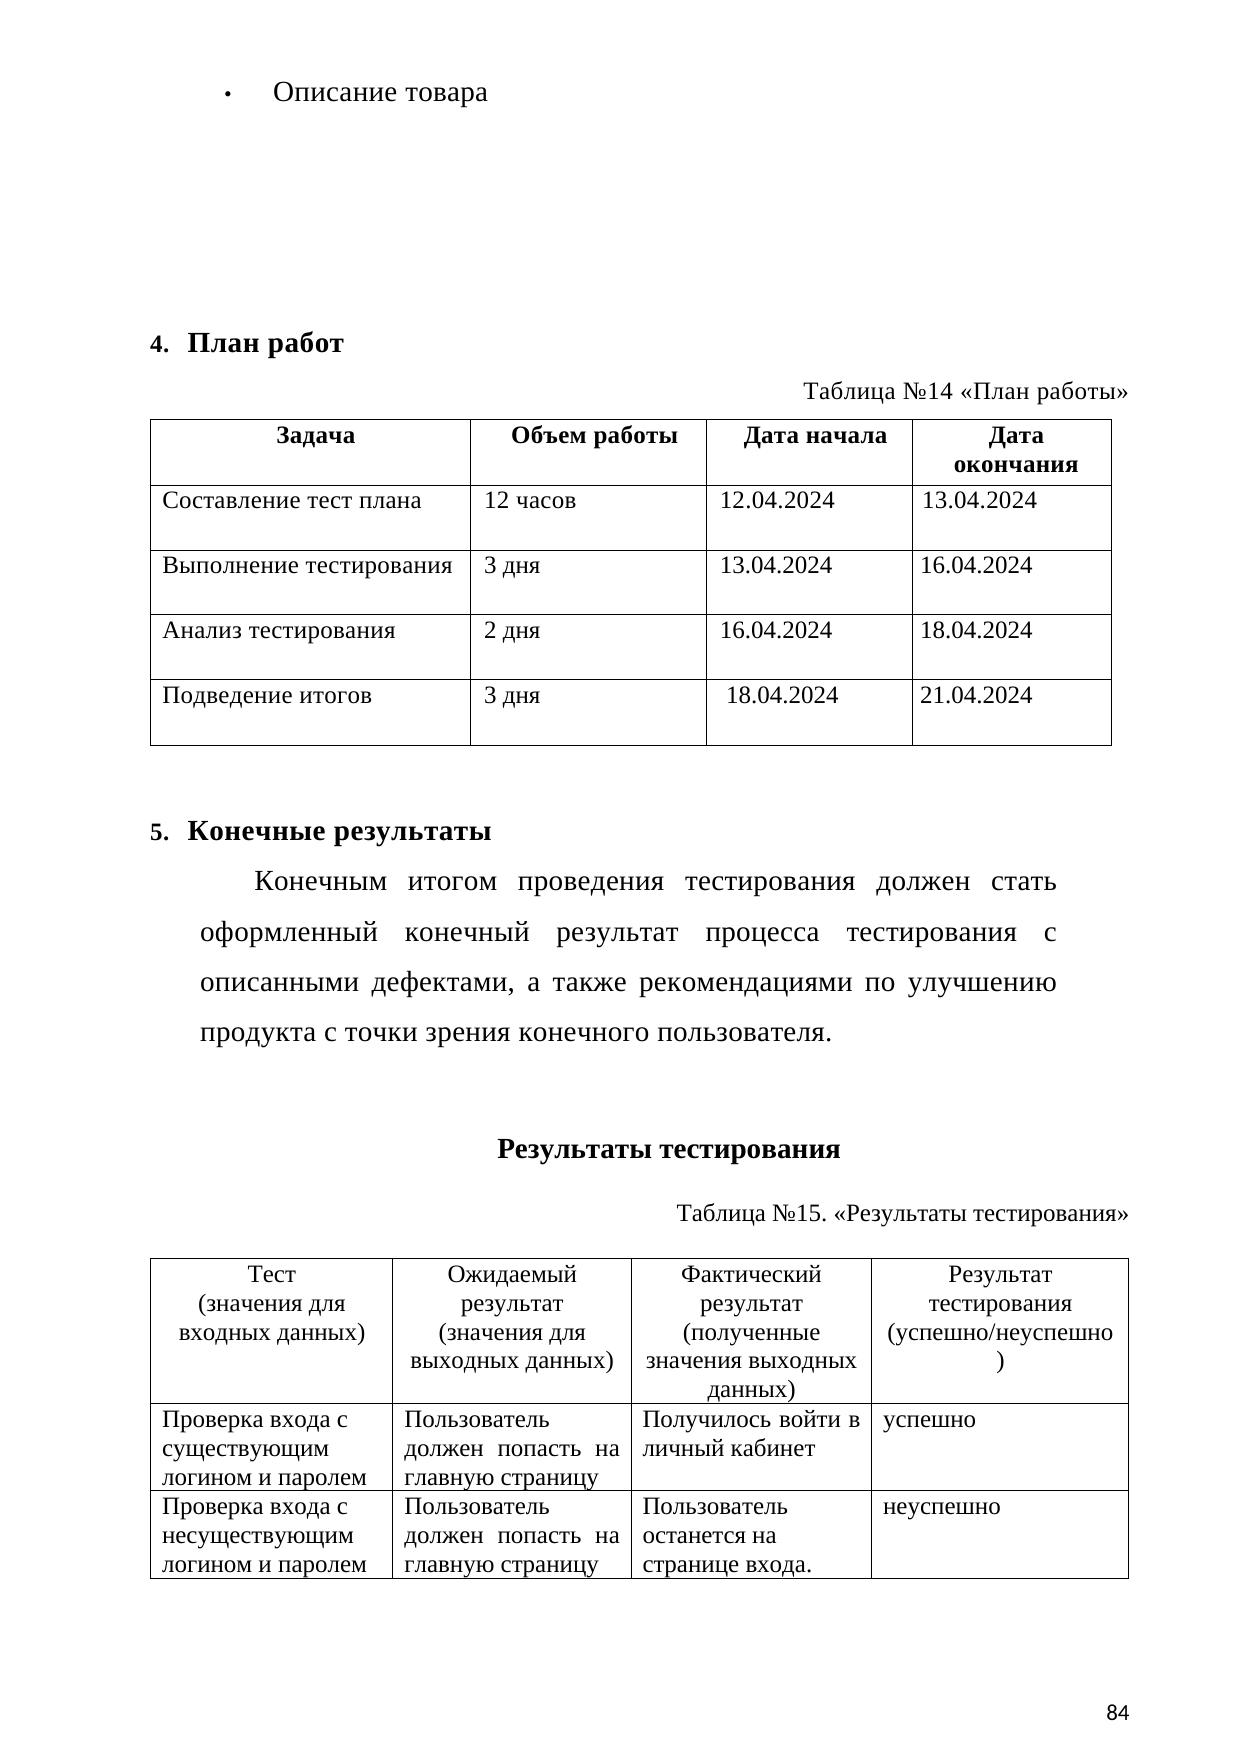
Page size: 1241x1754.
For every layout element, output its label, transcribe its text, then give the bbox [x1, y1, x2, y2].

table_cell Пользователь должен попасть на главную страницу [393, 1404, 631, 1490]
table_header Задача [151, 420, 470, 484]
table_header Тест (значения для входных данных) [151, 1259, 392, 1403]
table_cell Выполнение тестирования [151, 551, 470, 614]
table_cell Проверка входа с существующим логином и паролем [151, 1404, 392, 1490]
table_cell Анализ тестирования [151, 615, 470, 679]
table_cell 18.04.2024 [913, 615, 1111, 679]
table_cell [632, 1491, 871, 1578]
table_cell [393, 1491, 631, 1578]
text Конечным итогом проведения тестирования должен стать оформленный конечный результат процесса тестирования с описанными дефектами, а также рекомендациями по улучшению продукта с точки зрения конечного пользователя. [200, 863, 1058, 1048]
table_cell 3 дня [471, 680, 706, 745]
text Таблица №14 «План работы» [150, 376, 1129, 404]
table_cell Получилось войти в личный кабинет [632, 1404, 871, 1490]
table_header Фактический результат (полученные значения выходных данных) [632, 1259, 871, 1403]
table_cell 2 дня [471, 615, 706, 679]
table_header Дата окончания [913, 420, 1111, 484]
table_cell 12 часов [471, 486, 706, 549]
table_cell 16.04.2024 [913, 551, 1111, 614]
text Результаты тестирования [150, 1132, 1129, 1165]
table_header Объем работы [471, 420, 706, 484]
table_cell Составление тест плана [151, 486, 470, 549]
table_header Результат тестирования (успешно/неуспешно) [872, 1259, 1128, 1403]
table_cell неуспешно [872, 1491, 1128, 1578]
text Таблица №15. «Результаты тестирования» [150, 1198, 1129, 1227]
list Конечные результаты [150, 813, 1129, 847]
table_cell 3 дня [471, 551, 706, 614]
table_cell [151, 1491, 392, 1578]
table_header Ожидаемый результат (значения для выходных данных) [393, 1259, 631, 1403]
table_header Дата начала [707, 420, 912, 484]
table_cell 13.04.2024 [913, 486, 1111, 549]
table_cell Подведение итогов [151, 680, 470, 745]
table_cell 21.04.2024 [913, 680, 1111, 745]
table_cell 18.04.2024 [707, 680, 912, 745]
table_cell 16.04.2024 [707, 615, 912, 679]
table_cell успешно [872, 1404, 1128, 1490]
list План работ [150, 326, 1129, 359]
table_cell 12.04.2024 [707, 486, 912, 549]
list Описание товара [150, 74, 1129, 107]
table_cell 13.04.2024 [707, 551, 912, 614]
